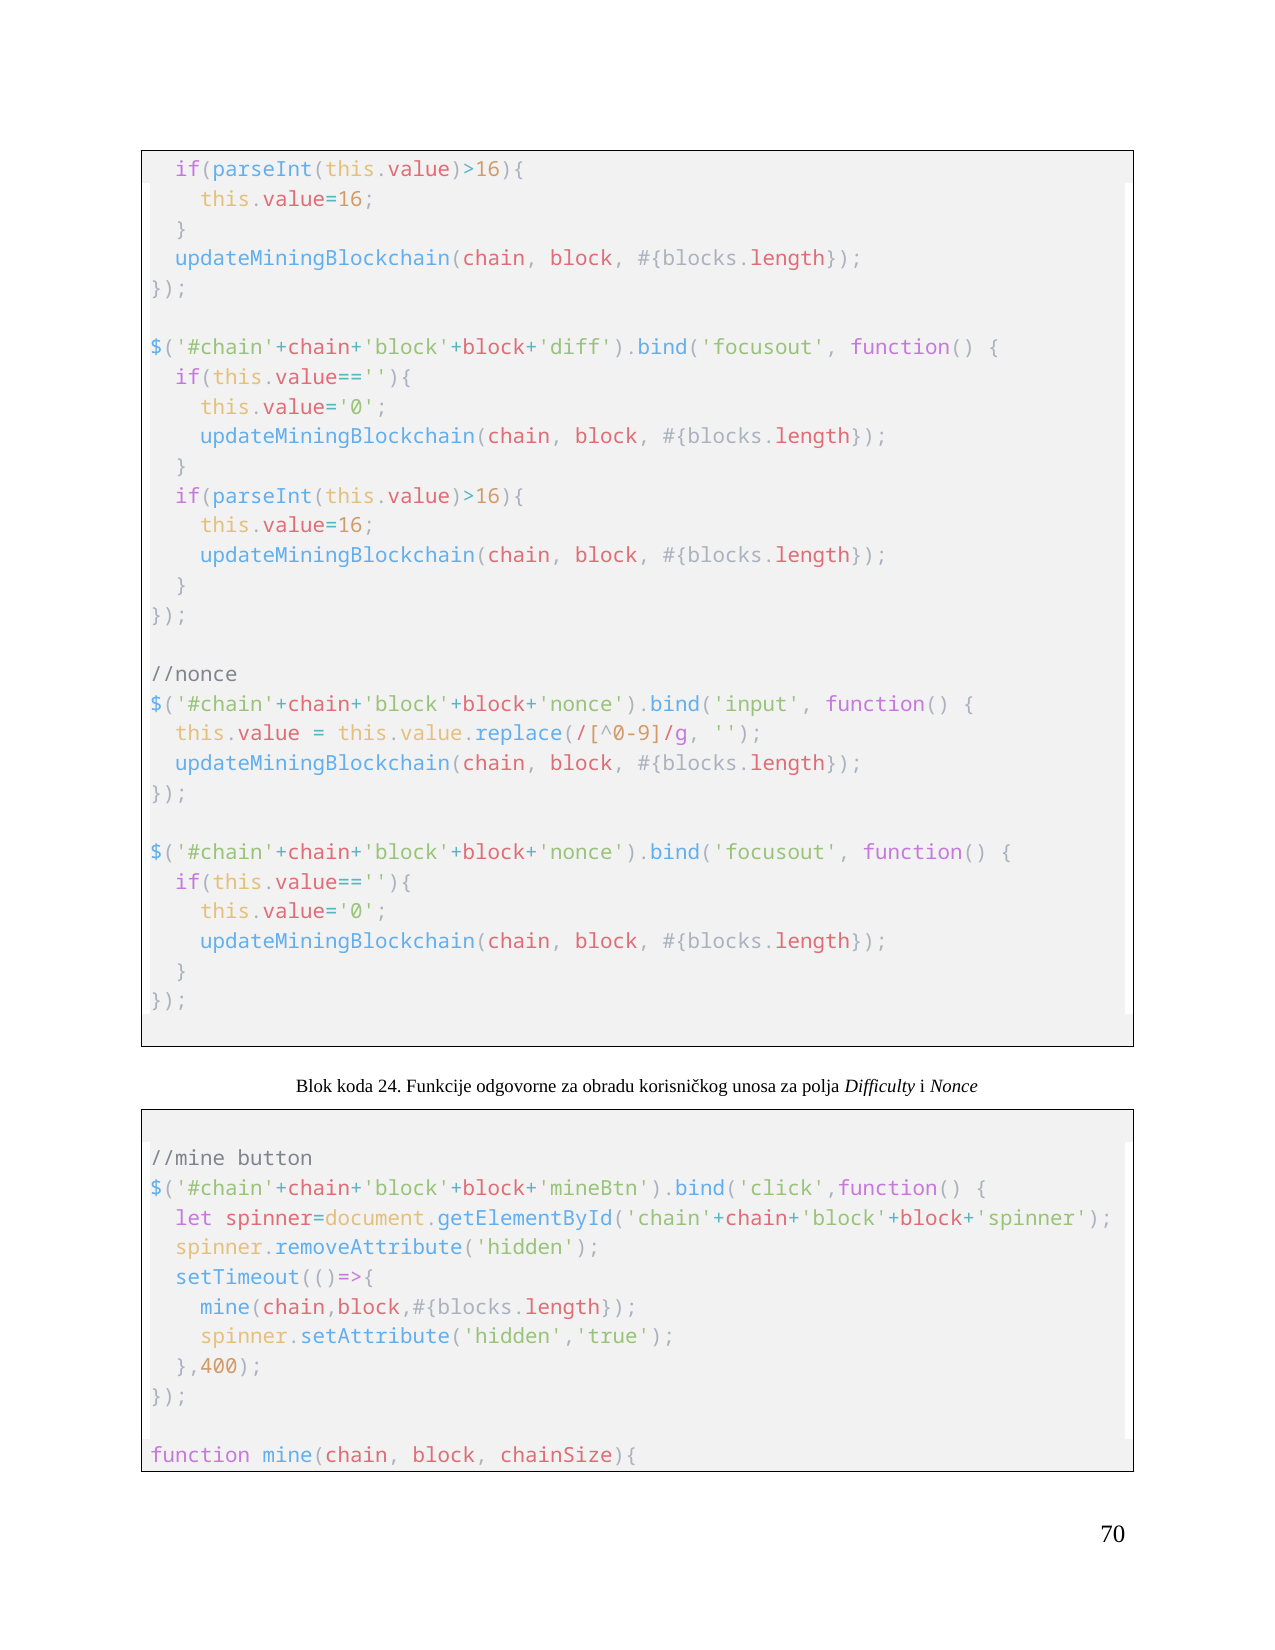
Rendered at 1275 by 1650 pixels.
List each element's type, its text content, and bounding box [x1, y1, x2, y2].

text mine(chain,block,#{blocks.length}); [150, 1291, 1125, 1320]
text this.value=16; [150, 509, 1125, 539]
text }); [150, 777, 1125, 806]
text } [150, 212, 1125, 242]
text }); [150, 984, 1125, 1011]
text if(this.value==''){ [150, 866, 1125, 895]
text } [150, 450, 1125, 480]
text Blok koda . Funkcije odgovorne za obradu korisničkog unosa za polja Difficulty i Nonce [150, 1059, 1125, 1097]
text let spinner=document.getElementById('chain'+chain+'block'+block+'spinner'); [150, 1202, 1125, 1231]
text this.value='0'; [150, 391, 1125, 420]
text setTimeout(()=>{ [150, 1261, 1125, 1291]
text updateMiningBlockchain(chain, block, #{blocks.length}); [150, 747, 1125, 777]
text $('#chain'+chain+'block'+block+'mineBtn').bind('click',function() { [150, 1172, 1125, 1202]
text spinner.setAttribute('hidden','true'); [150, 1320, 1125, 1350]
text },400); [150, 1350, 1125, 1380]
text }); [150, 1380, 1125, 1409]
text $('#chain'+chain+'block'+block+'diff').bind('focusout', function() { [150, 331, 1125, 361]
text this.value=16; [150, 183, 1125, 212]
text this.value='0'; [150, 895, 1125, 925]
text spinner.removeAttribute('hidden'); [150, 1231, 1125, 1261]
text updateMiningBlockchain(chain, block, #{blocks.length}); [150, 925, 1125, 955]
text $('#chain'+chain+'block'+block+'nonce').bind('input', function() { [150, 687, 1125, 717]
text this.value = this.value.replace(/[^0-9]/g, ''); [150, 717, 1125, 747]
text }); [150, 598, 1125, 628]
text } [150, 955, 1125, 984]
text } [150, 569, 1125, 598]
text //nonce [150, 658, 1125, 687]
text $('#chain'+chain+'block'+block+'nonce').bind('focusout', function() { [150, 836, 1125, 866]
text if(parseInt(this.value)>16){ [142, 151, 1133, 183]
text if(this.value==''){ [150, 361, 1125, 391]
text function mine(chain, block, chainSize){ [142, 1436, 1133, 1471]
text if(parseInt(this.value)>16){ [150, 480, 1125, 509]
text updateMiningBlockchain(chain, block, #{blocks.length}); [150, 539, 1125, 569]
text //mine button [150, 1142, 1125, 1172]
text updateMiningBlockchain(chain, block, #{blocks.length}); [150, 420, 1125, 450]
text updateMiningBlockchain(chain, block, #{blocks.length}); [150, 242, 1125, 272]
text }); [150, 272, 1125, 302]
